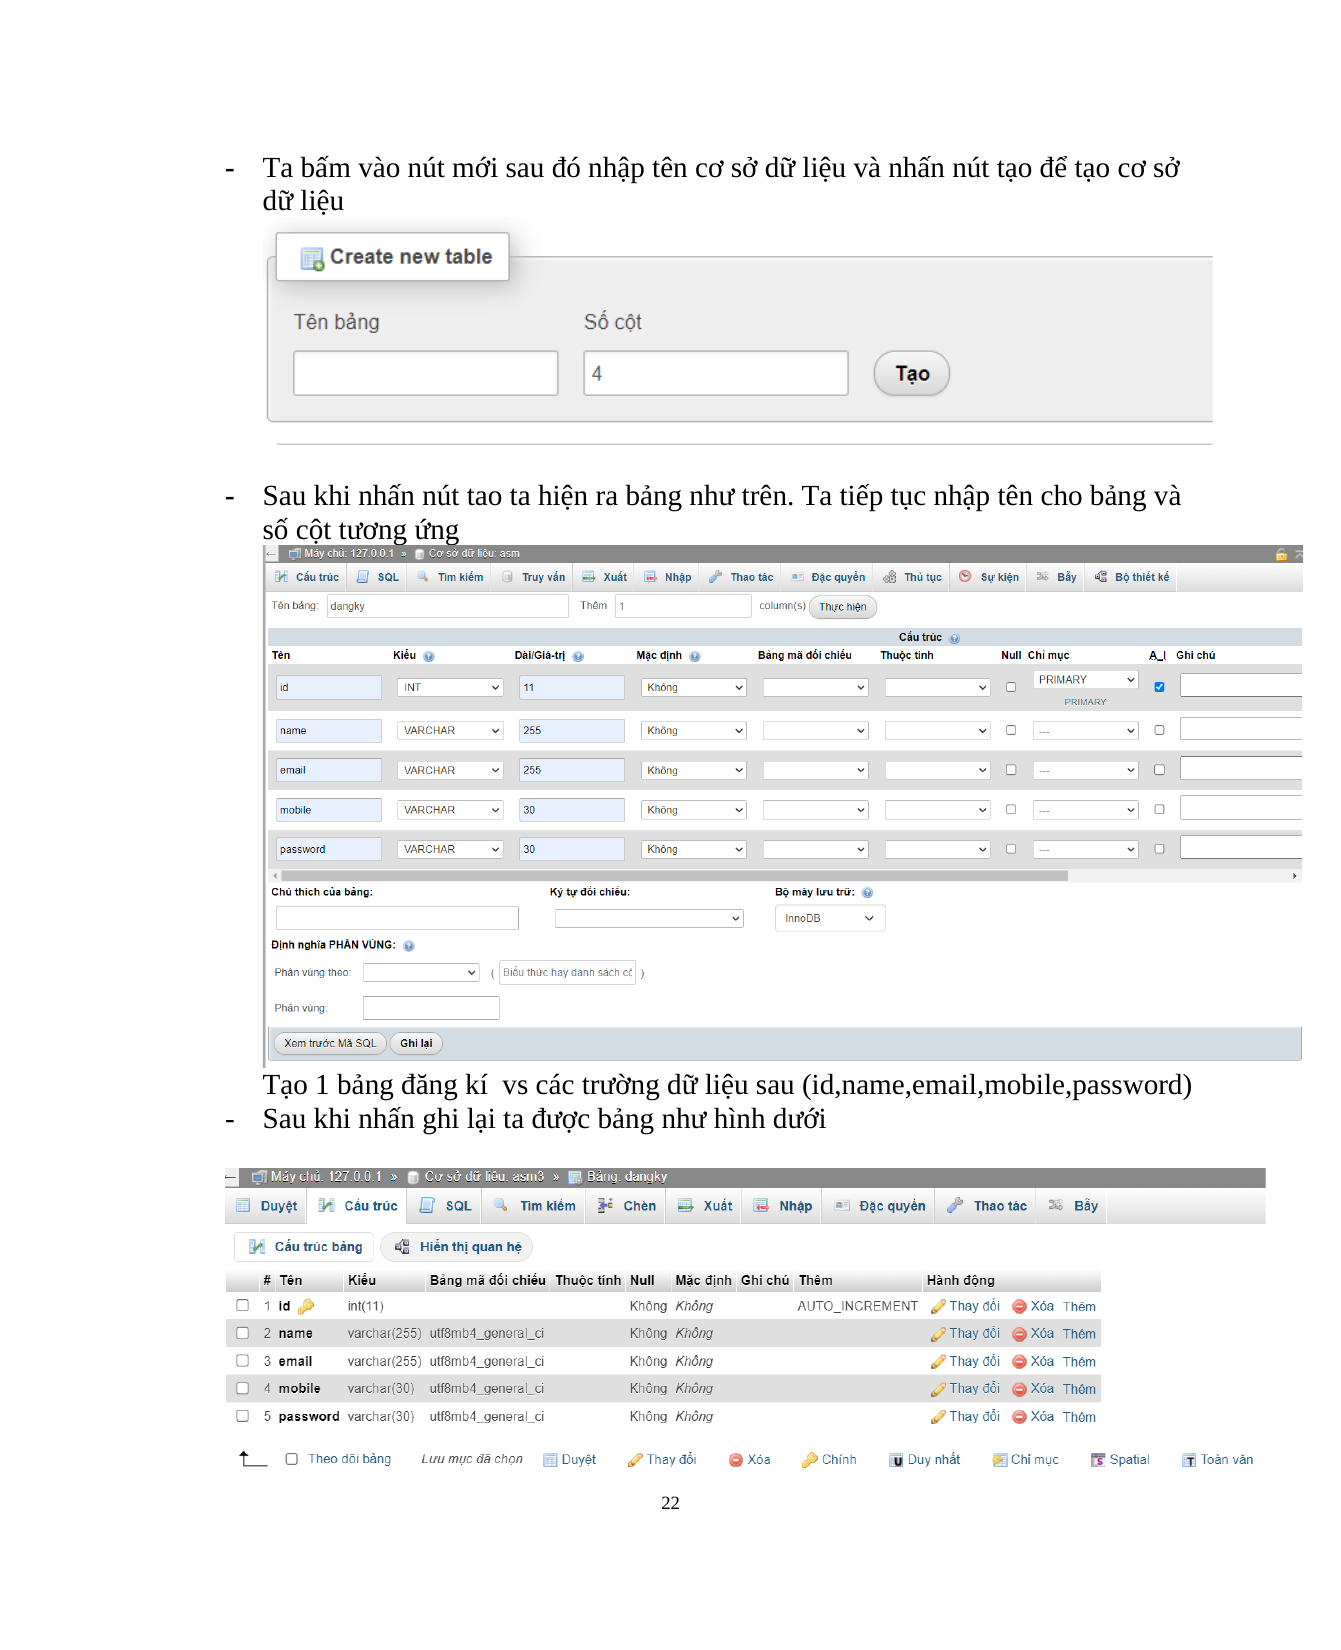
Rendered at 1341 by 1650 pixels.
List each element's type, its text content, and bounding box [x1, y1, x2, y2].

picture [225, 1168, 1266, 1490]
picture [262, 217, 1213, 479]
list Sau khi nhấn nút tao ta hiện ra bảng như trên. Ta tiếp tục nhập tên cho bảng và số cột tương ứng [225, 478, 1191, 545]
list Sau khi nhấn ghi lại ta được bảng như hình dưới [225, 1101, 1228, 1134]
list Ta bấm vào nút mới sau đó nhập tên cơ sở dữ liệu và nhấn nút tạo để tạo cơ sở dữ liệu [225, 150, 1191, 217]
list Tạo 1 bảng đăng kí vs các trường dữ liệu sau (id,name,email,mobile,password) [262, 1068, 1228, 1101]
picture [262, 545, 1304, 1068]
